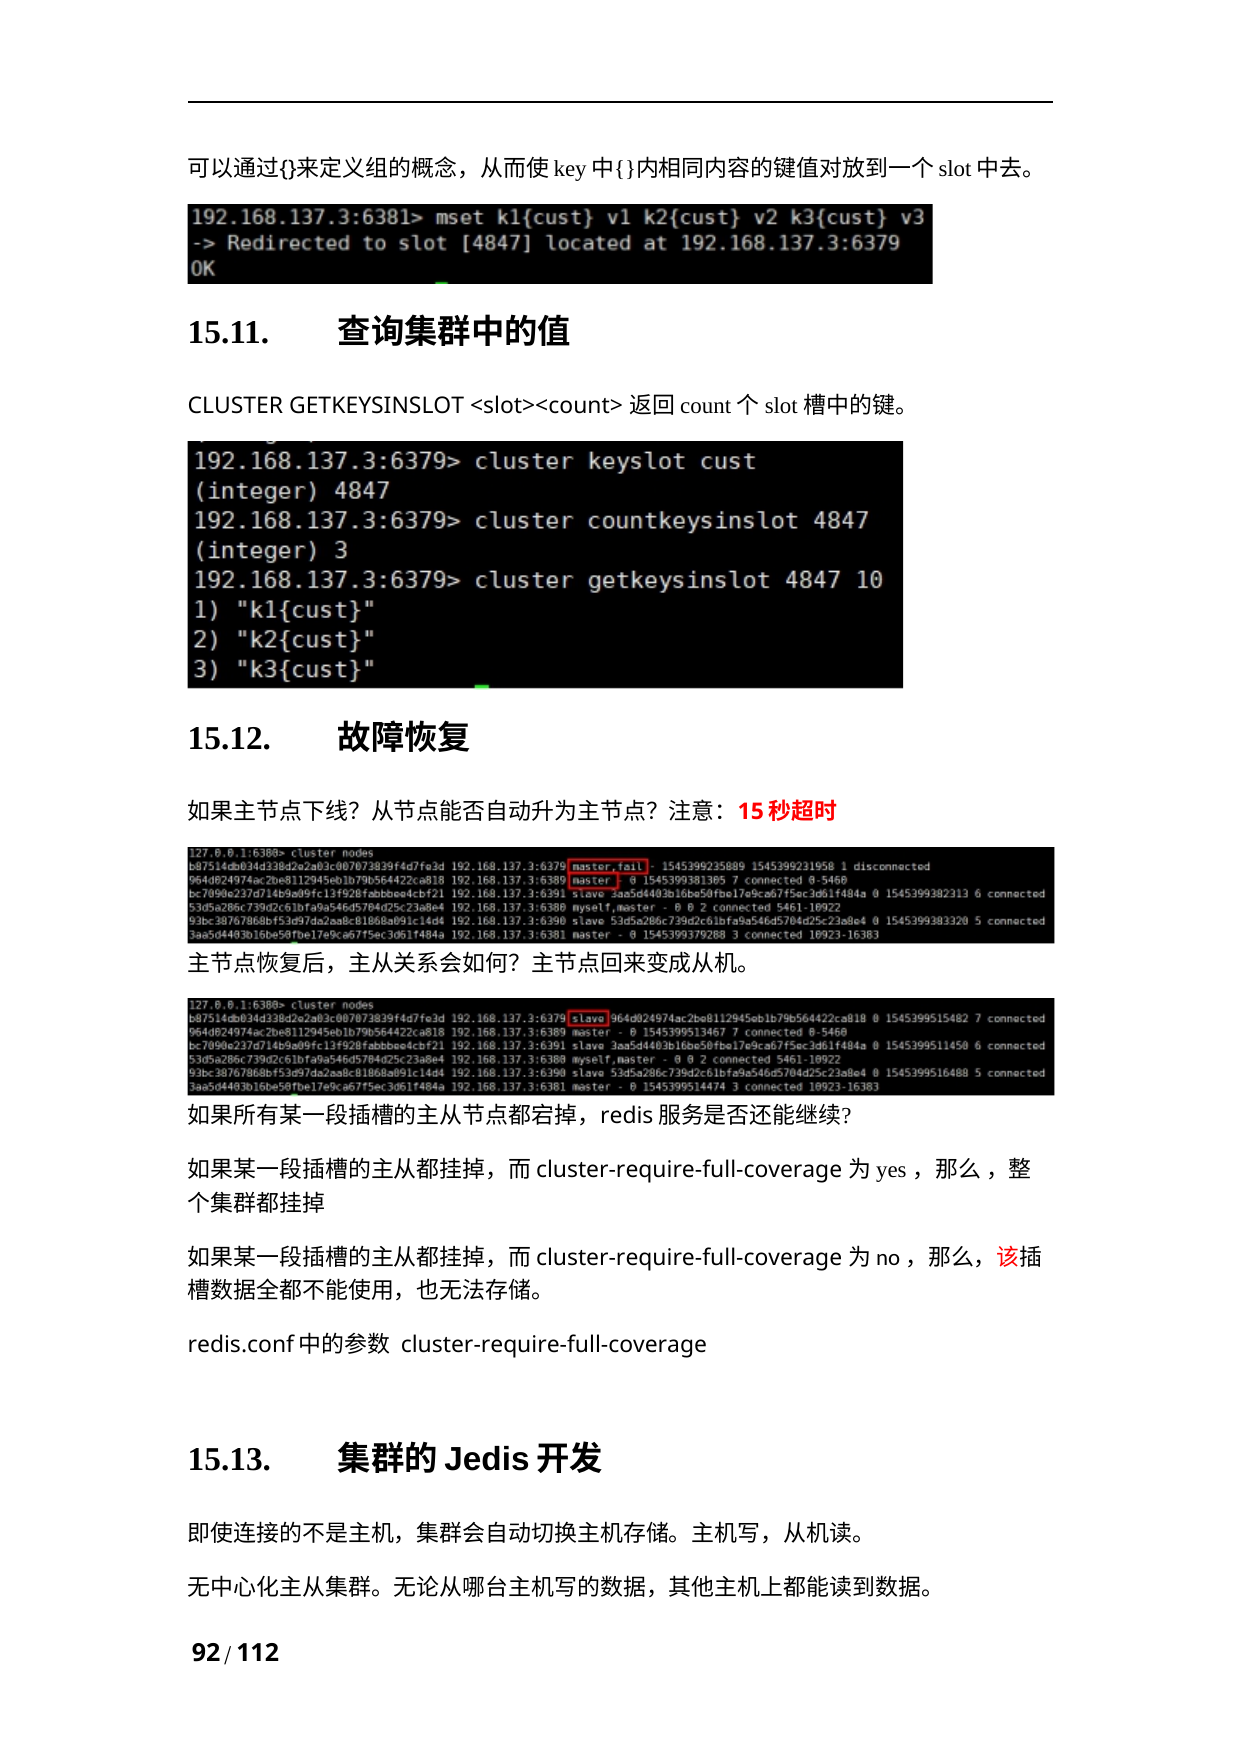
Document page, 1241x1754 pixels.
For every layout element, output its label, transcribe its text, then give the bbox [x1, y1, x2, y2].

text 如果主节点下线？从节点能否自动升为主节点？注意：15秒超时 [187, 793, 1053, 826]
picture [187, 204, 933, 284]
text 即使连接的不是主机，集群会自动切换主机存储。主机写，从机读。 [187, 1514, 1053, 1548]
list 故障恢复 [187, 711, 1053, 759]
text 如果所有某一段插槽的主从节点都宕掉，redis服务是否还能继续? [187, 1097, 1053, 1130]
text 主节点恢复后，主从关系会如何？主节点回来变成从机。 [187, 945, 1053, 978]
text 可以通过{}来定义组的概念，从而使key中{}内相同内容的键值对放到一个slot中去。 [187, 150, 1053, 183]
picture [187, 847, 1056, 945]
text 如果某一段插槽的主从都挂掉，而cluster-require-full-coverage 为no ，那么，该插槽数据全都不能使用，也无法存储。 [187, 1238, 1053, 1305]
picture [187, 998, 1056, 1097]
text CLUSTER GETKEYSINSLOT <slot><count> 返回 count 个 slot 槽中的键。 [187, 387, 1053, 420]
picture [187, 441, 904, 690]
text 如果某一段插槽的主从都挂掉，而cluster-require-full-coverage 为yes ，那么 ，整个集群都挂掉 [187, 1151, 1053, 1218]
text redis.conf中的参数 cluster-require-full-coverage [187, 1326, 1053, 1359]
list 查询集群中的值 [187, 305, 1053, 353]
list 集群的Jedis开发 [187, 1432, 1053, 1480]
text 无中心化主从集群。无论从哪台主机写的数据，其他主机上都能读到数据。 [187, 1569, 1053, 1602]
